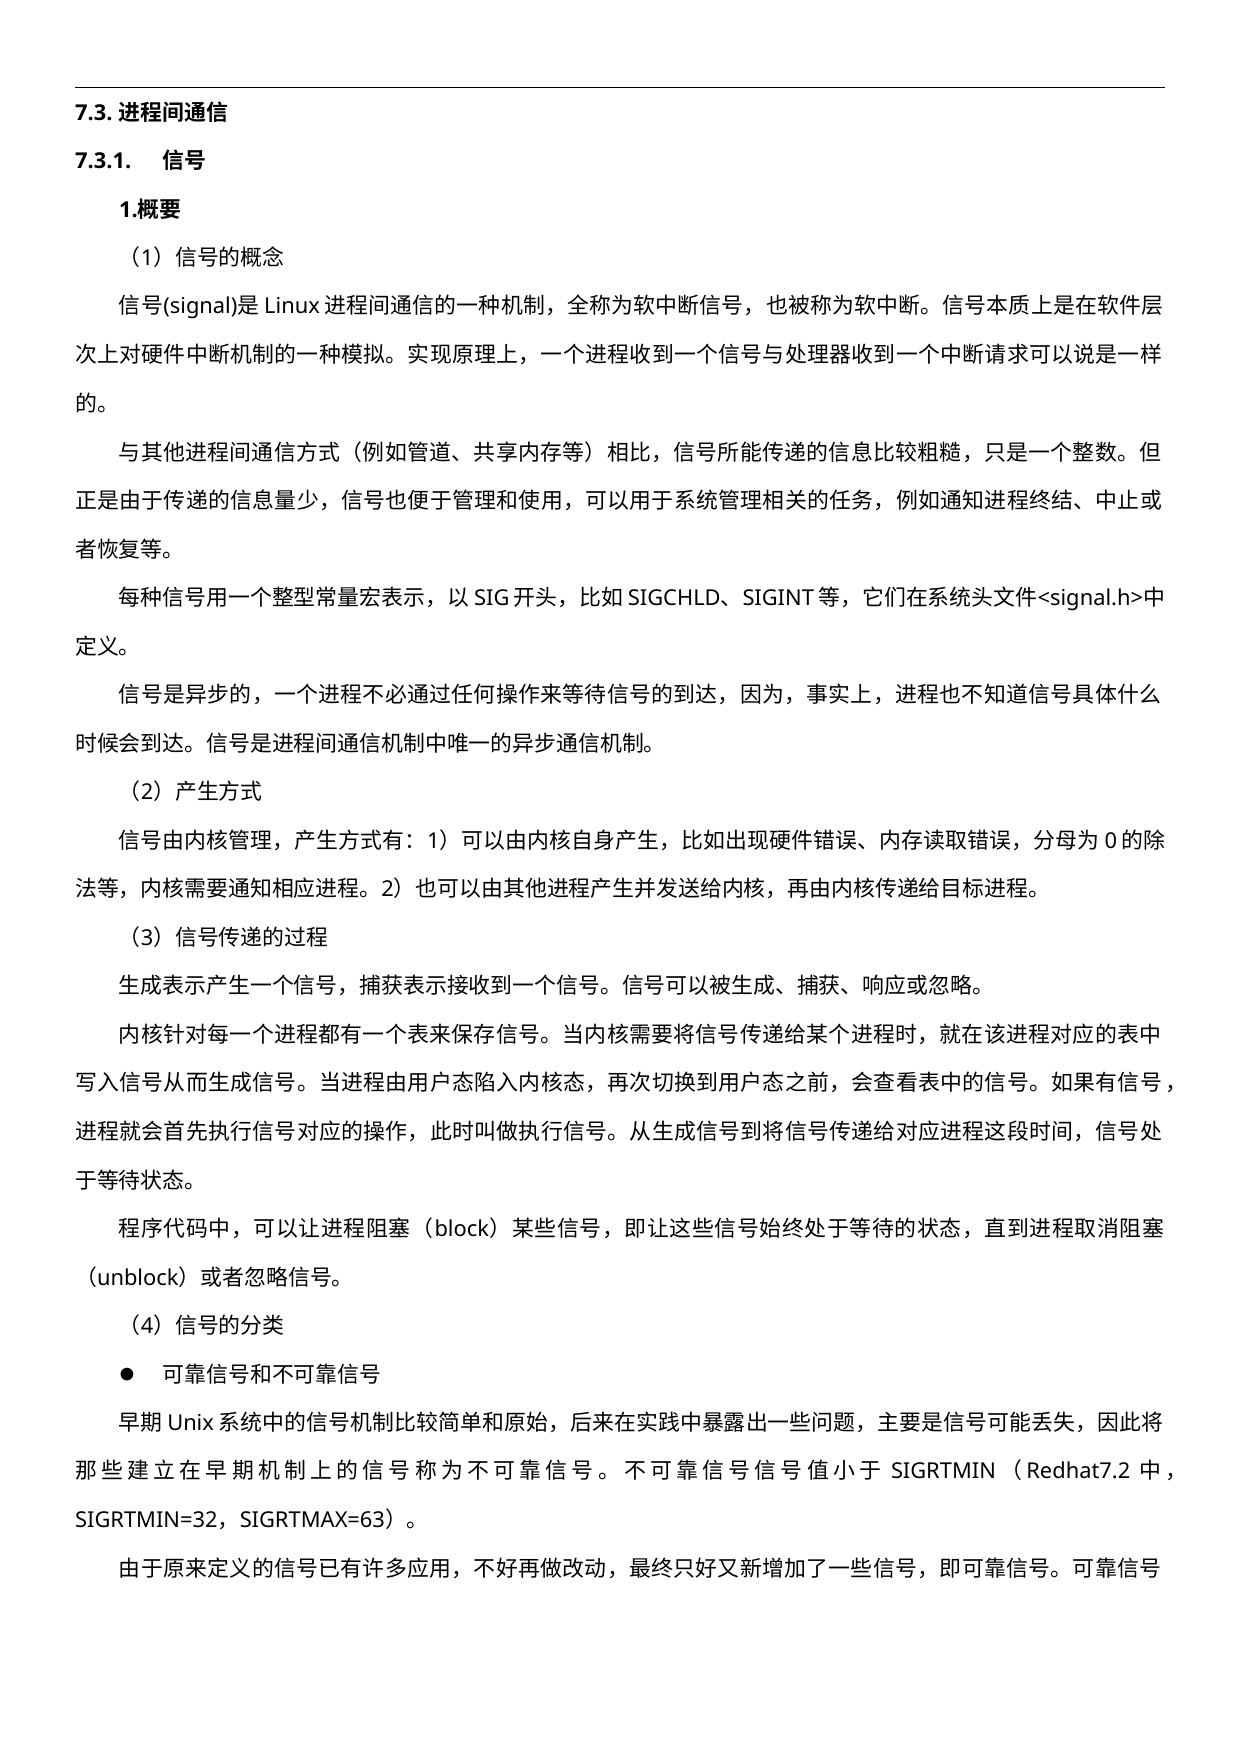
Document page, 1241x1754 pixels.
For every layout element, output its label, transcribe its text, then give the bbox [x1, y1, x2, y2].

text 1.概要 [75, 192, 1165, 224]
text 内核针对每一个进程都有一个表来保存信号。当内核需要将信号传递给某个进程时，就在该进程对应的表中写入信号从而生成信号。当进程由用户态陷入内核态，再次切换到用户态之前，会查看表中的信号。如果有信号，进程就会首先执行信号对应的操作，此时叫做执行信号。从生成信号到将信号传递给对应进程这段时间，信号处于等待状态。 [75, 1016, 1165, 1195]
text 与其他进程间通信方式（例如管道、共享内存等）相比，信号所能传递的信息比较粗糙，只是一个整数。但正是由于传递的信息量少，信号也便于管理和使用，可以用于系统管理相关的任务，例如通知进程终结、中止或者恢复等。 [75, 434, 1165, 564]
text 信号是异步的，一个进程不必通过任何操作来等待信号的到达，因为，事实上，进程也不知道信号具体什么时候会到达。信号是进程间通信机制中唯一的异步通信机制。 [75, 677, 1165, 758]
text 程序代码中，可以让进程阻塞（block）某些信号，即让这些信号始终处于等待的状态，直到进程取消阻塞（unblock）或者忽略信号。 [75, 1211, 1165, 1292]
text （4）信号的分类 [75, 1308, 1165, 1340]
text 信号由内核管理，产生方式有：1）可以由内核自身产生，比如出现硬件错误、内存读取错误，分母为0的除法等，内核需要通知相应进程。2）也可以由其他进程产生并发送给内核，再由内核传递给目标进程。 [75, 822, 1165, 904]
text 信号 [75, 143, 1165, 176]
text 生成表示产生一个信号，捕获表示接收到一个信号。信号可以被生成、捕获、响应或忽略。 [75, 968, 1165, 1000]
text 信号(signal)是Linux进程间通信的一种机制，全称为软中断信号，也被称为软中断。信号本质上是在软件层次上对硬件中断机制的一种模拟。实现原理上，一个进程收到一个信号与处理器收到一个中断请求可以说是一样的。 [75, 288, 1165, 418]
list 可靠信号和不可靠信号 [119, 1356, 1165, 1389]
text （3）信号传递的过程 [75, 919, 1165, 952]
text 每种信号用一个整型常量宏表示，以SIG开头，比如SIGCHLD、SIGINT等，它们在系统头文件<signal.h>中定义。 [75, 580, 1165, 661]
text （1）信号的概念 [75, 240, 1165, 272]
text 进程间通信 [75, 95, 1165, 127]
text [75, 1550, 1165, 1583]
text （2）产生方式 [75, 774, 1165, 807]
text 早期Unix系统中的信号机制比较简单和原始，后来在实践中暴露出一些问题，主要是信号可能丢失，因此将那些建立在早期机制上的信号称为不可靠信号。不可靠信号信号值小于SIGRTMIN（Redhat7.2中，SIGRTMIN=32，SIGRTMAX=63）。 [75, 1404, 1165, 1534]
